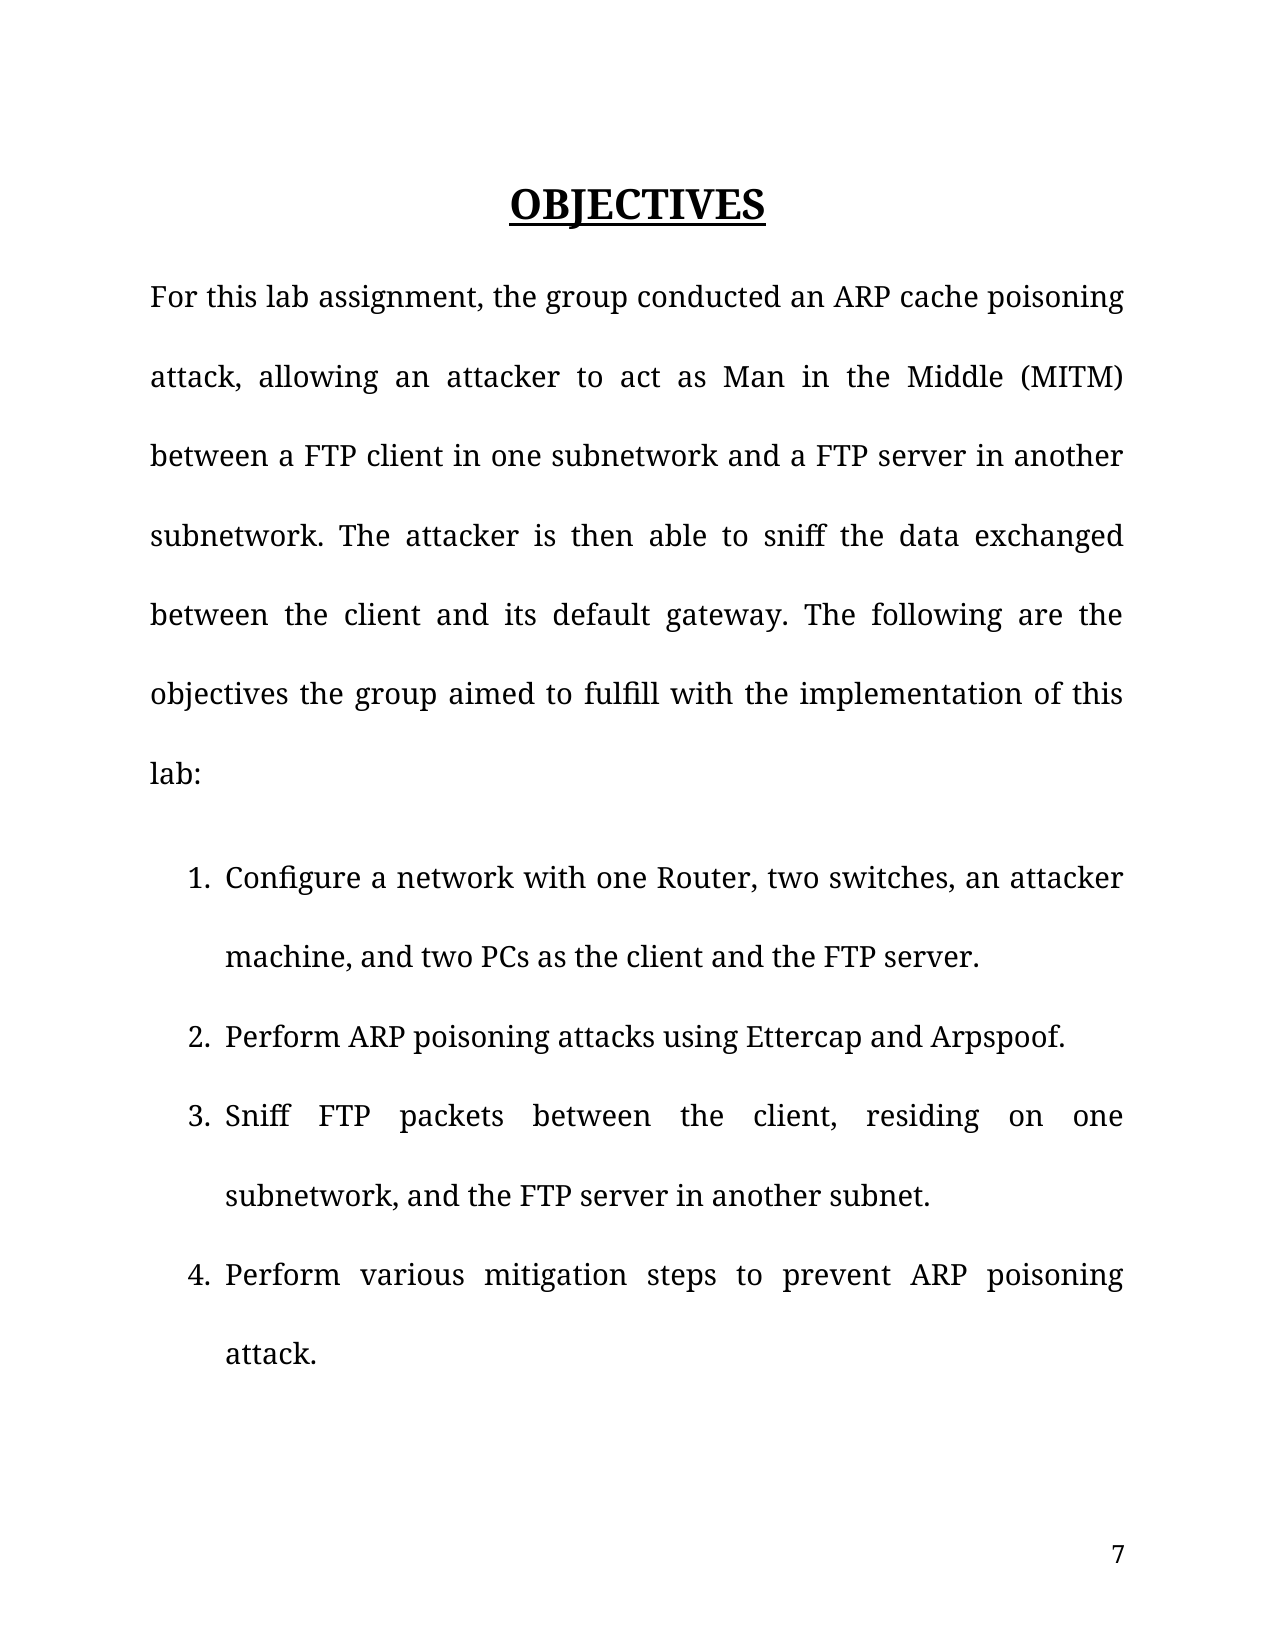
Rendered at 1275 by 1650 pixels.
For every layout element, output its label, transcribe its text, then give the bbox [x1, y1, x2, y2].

list Configure a network with one Router, two switches, an attacker machine, and two PCs as the client and the FTP server. [187, 857, 1125, 976]
list Perform various mitigation steps to prevent ARP poisoning attack. [187, 1254, 1125, 1373]
subtitle OBJECTIVES [150, 175, 1125, 232]
list Perform ARP poisoning attacks using Ettercap and Arpspoof. [187, 1016, 1125, 1056]
text For this lab assignment, the group conducted an ARP cache poisoning attack, allowing an attacker to act as Man in the Middle (MITM) between a FTP client in one subnetwork and a FTP server in another subnetwork. The attacker is then able to sniff the data exchanged between the client and its default gateway. The following are the objectives the group aimed to fulfill with the implementation of this lab: [150, 277, 1125, 793]
list Sniff FTP packets between the client, residing on one subnetwork, and the FTP server in another subnet. [187, 1096, 1125, 1214]
